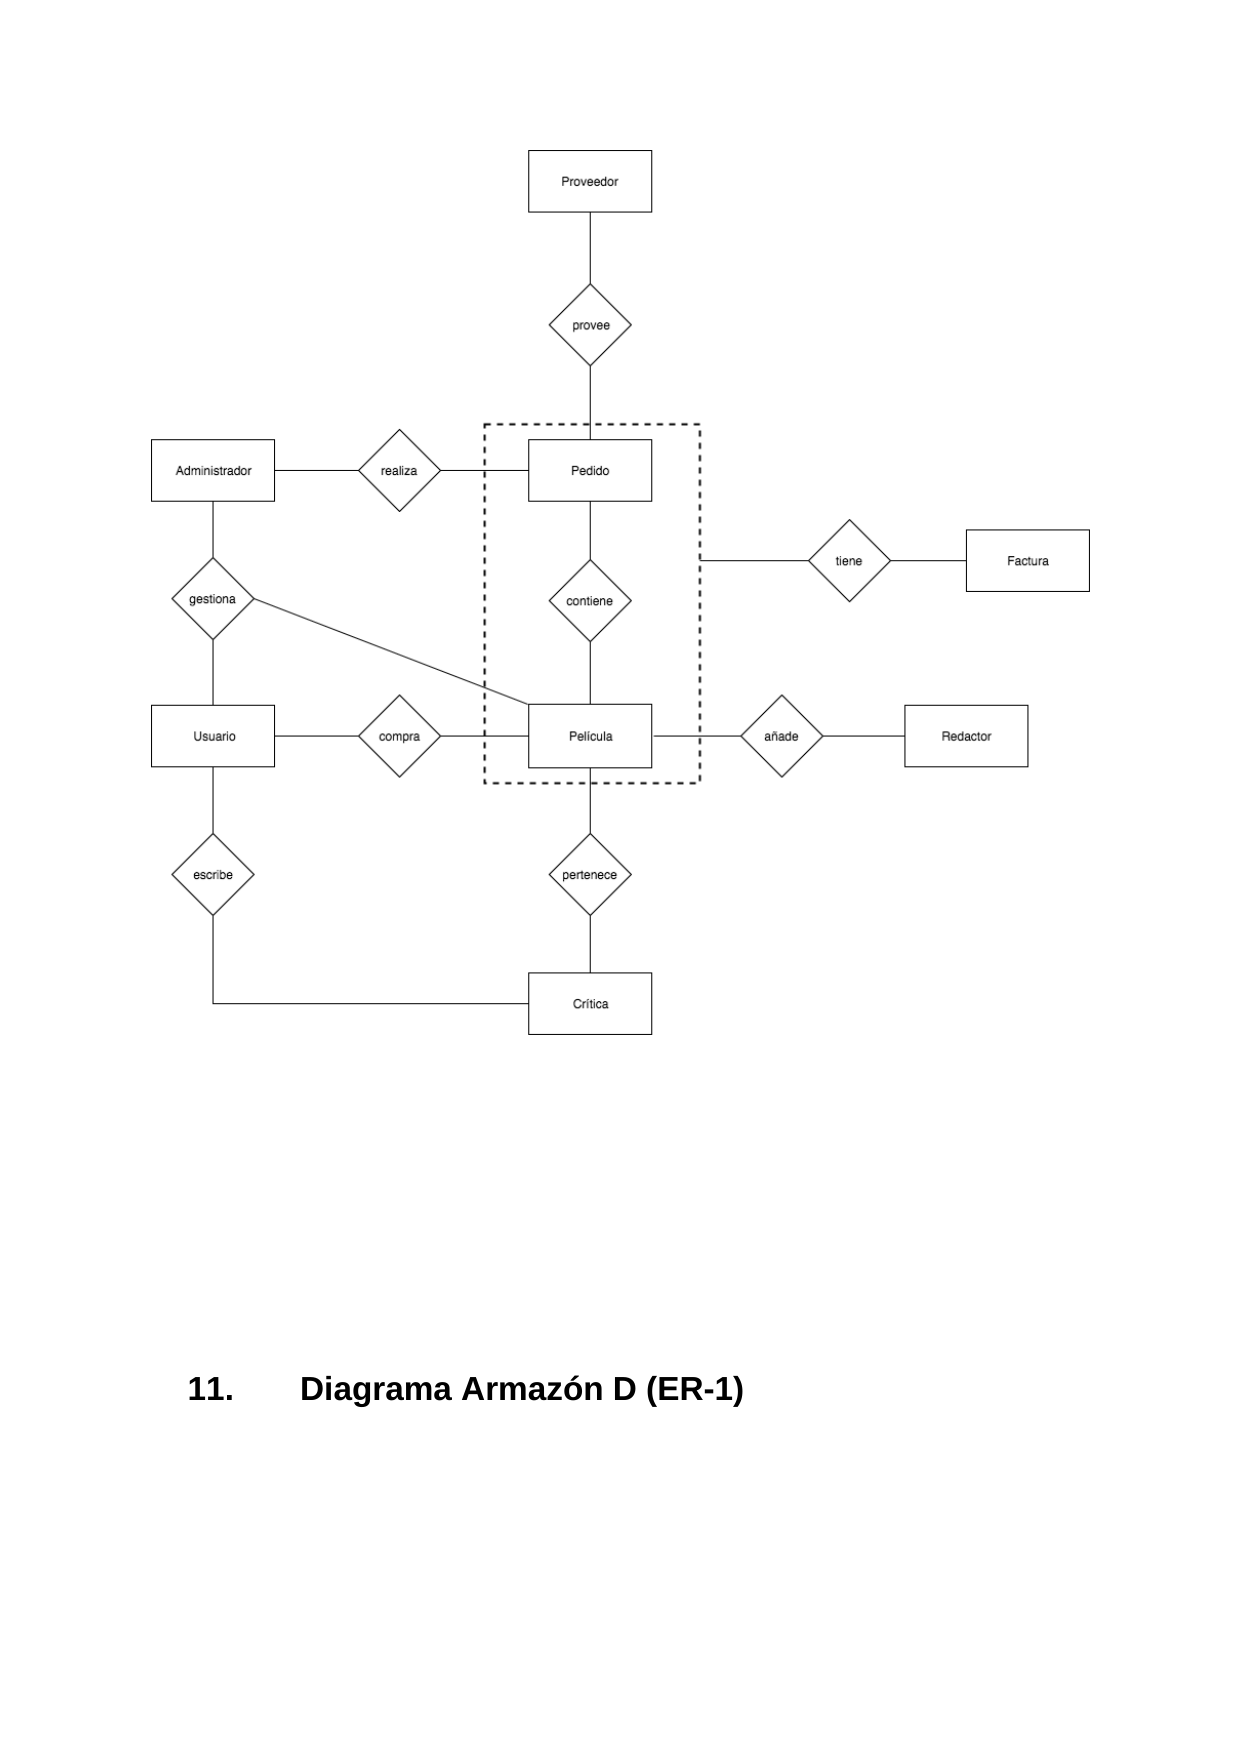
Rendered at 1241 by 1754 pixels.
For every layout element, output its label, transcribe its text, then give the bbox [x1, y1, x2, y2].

subtitle Diagrama Armazón D (ER-1) [187, 1369, 1090, 1407]
